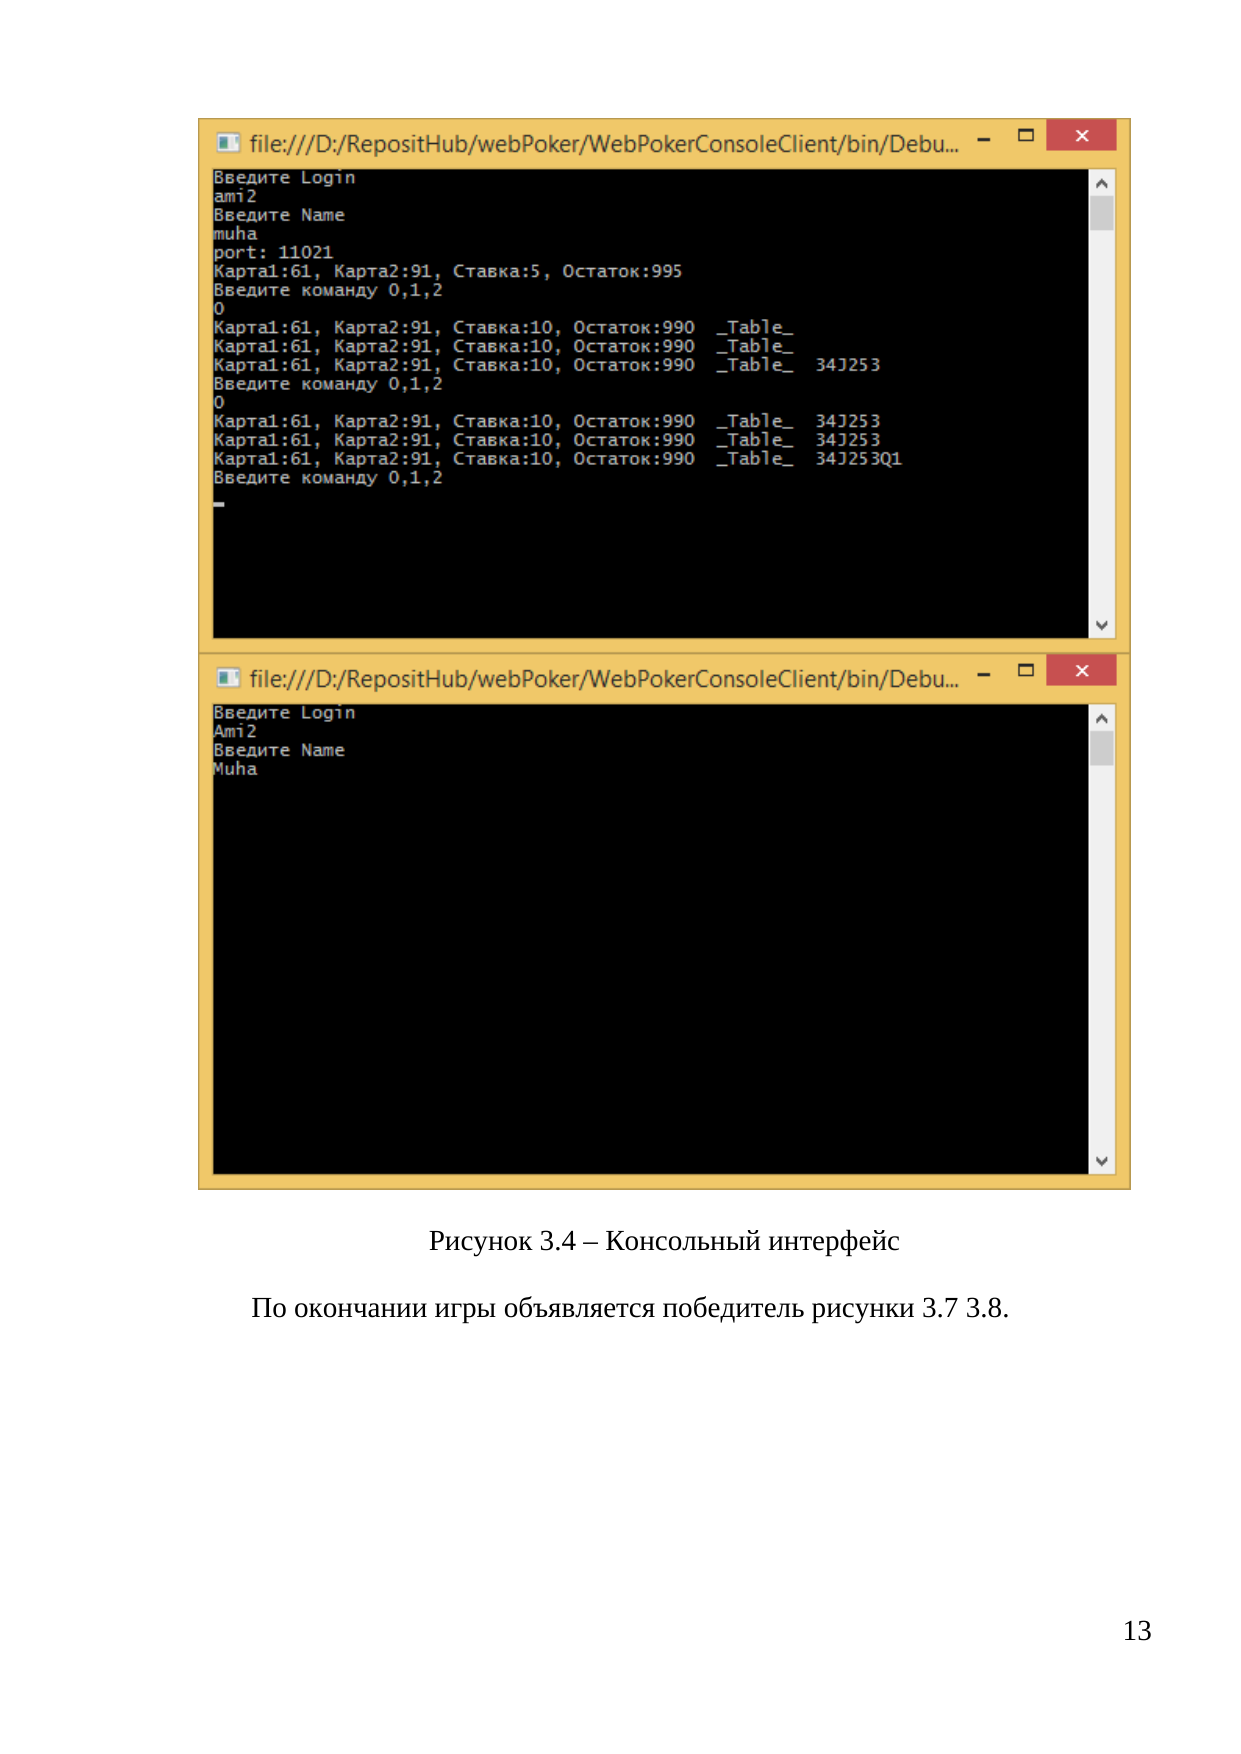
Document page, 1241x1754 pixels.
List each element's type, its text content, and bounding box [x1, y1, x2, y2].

picture [198, 118, 1131, 1190]
text По окончании игры объявляется победитель рисунки 3.7 3.8. [177, 1291, 1152, 1324]
text Рисунок 3.4 – Консольный интерфейс [177, 1223, 1152, 1257]
